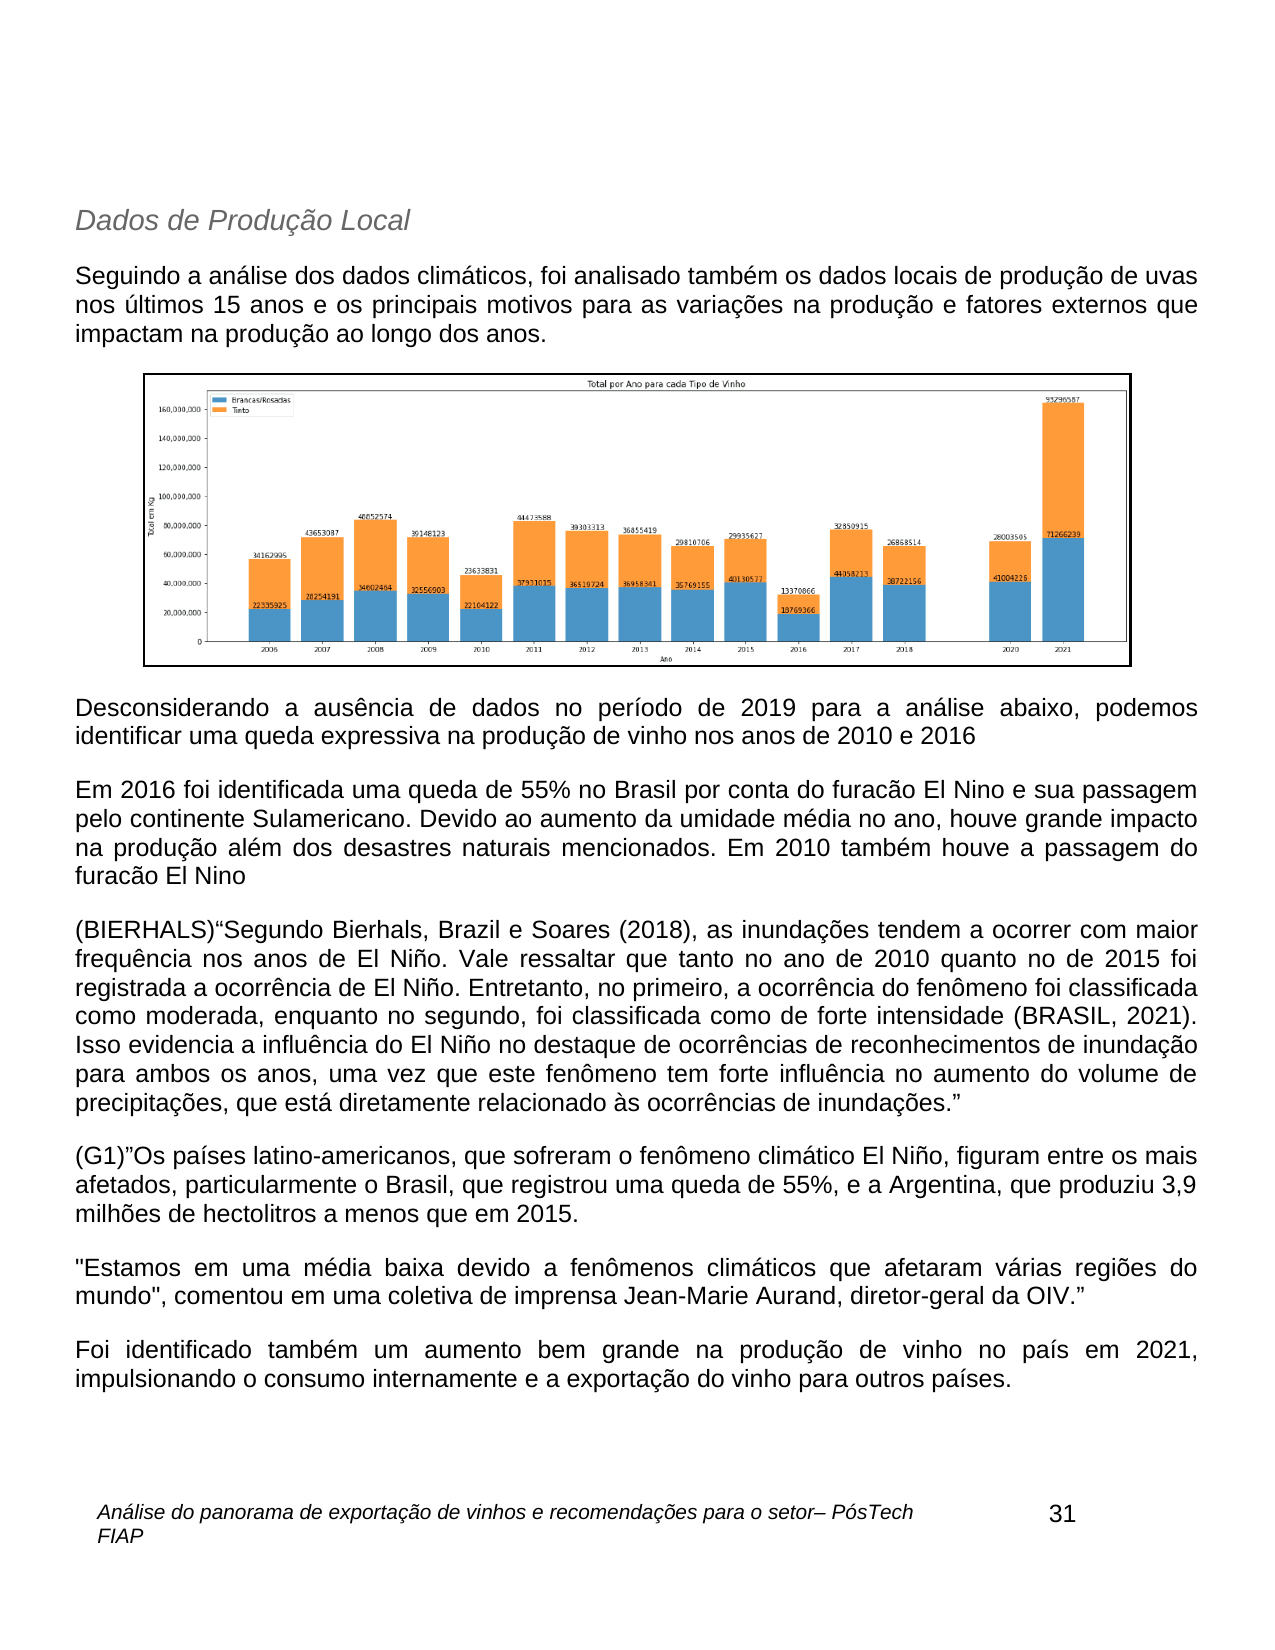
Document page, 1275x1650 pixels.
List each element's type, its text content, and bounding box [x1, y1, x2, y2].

subtitle Dados de Produção Local [75, 203, 1200, 236]
text (G1)”Os países latino-americanos, que sofreram o fenômeno climático El Niño, figuram entre os mais afetados, particularmente o Brasil, que registrou uma queda de 55%, e a Argentina, que produziu 3,9 milhões de hectolitros a menos que em 2015. [75, 1141, 1200, 1227]
text Em 2016 foi identificada uma queda de 55% no Brasil por conta do furacão El Nino e sua passagem pelo continente Sulamericano. Devido ao aumento da umidade média no ano, houve grande impacto na produção além dos desastres naturais mencionados. Em 2010 também houve a passagem do furacão El Nino [75, 775, 1200, 890]
text (BIERHALS)“Segundo Bierhals, Brazil e Soares (2018), as inundações tendem a ocorrer com maior frequência nos anos de El Niño. Vale ressaltar que tanto no ano de 2010 quanto no de 2015 foi registrada a ocorrência de El Niño. Entretanto, no primeiro, a ocorrência do fenômeno foi classificada como moderada, enquanto no segundo, foi classificada como de forte intensidade (BRASIL, 2021). Isso evidencia a influência do El Niño no destaque de ocorrências de reconhecimentos de inundação para ambos os anos, uma vez que este fenômeno tem forte influência no aumento do volume de precipitações, que está diretamente relacionado às ocorrências de inundações.” [75, 915, 1200, 1116]
text Desconsiderando a ausência de dados no período de 2019 para a análise abaixo, podemos identificar uma queda expressiva na produção de vinho nos anos de 2010 e 2016 [75, 692, 1200, 750]
picture [145, 375, 1129, 665]
text Foi identificado também um aumento bem grande na produção de vinho no país em 2021, impulsionando o consumo internamente e a exportação do vinho para outros países. [75, 1335, 1200, 1392]
text "Estamos em uma média baixa devido a fenômenos climáticos que afetaram várias regiões do mundo", comentou em uma coletiva de imprensa Jean-Marie Aurand, diretor-geral da OIV.” [75, 1252, 1200, 1310]
text Seguindo a análise dos dados climáticos, foi analisado também os dados locais de produção de uvas nos últimos 15 anos e os principais motivos para as variações na produção e fatores externos que impactam na produção ao longo dos anos. [75, 261, 1200, 347]
